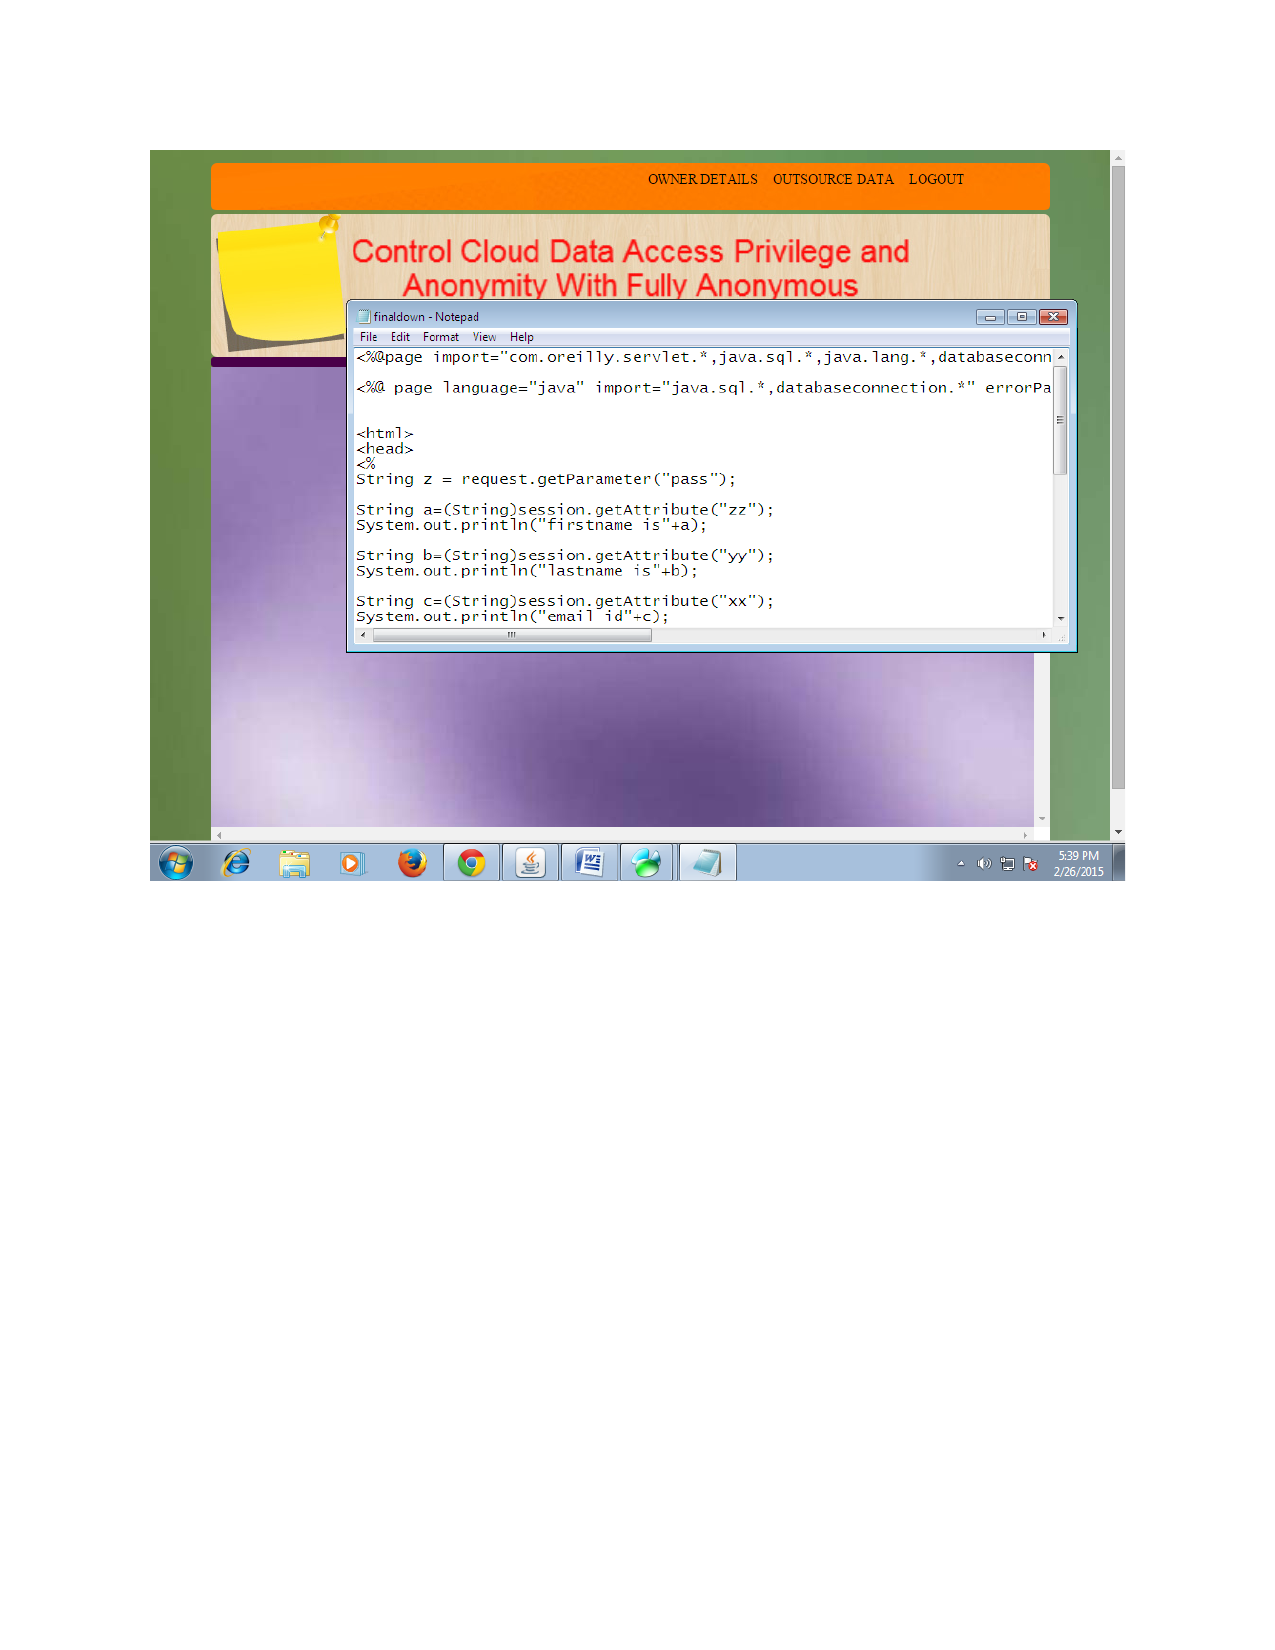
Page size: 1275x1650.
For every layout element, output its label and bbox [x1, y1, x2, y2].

picture [150, 150, 1125, 881]
